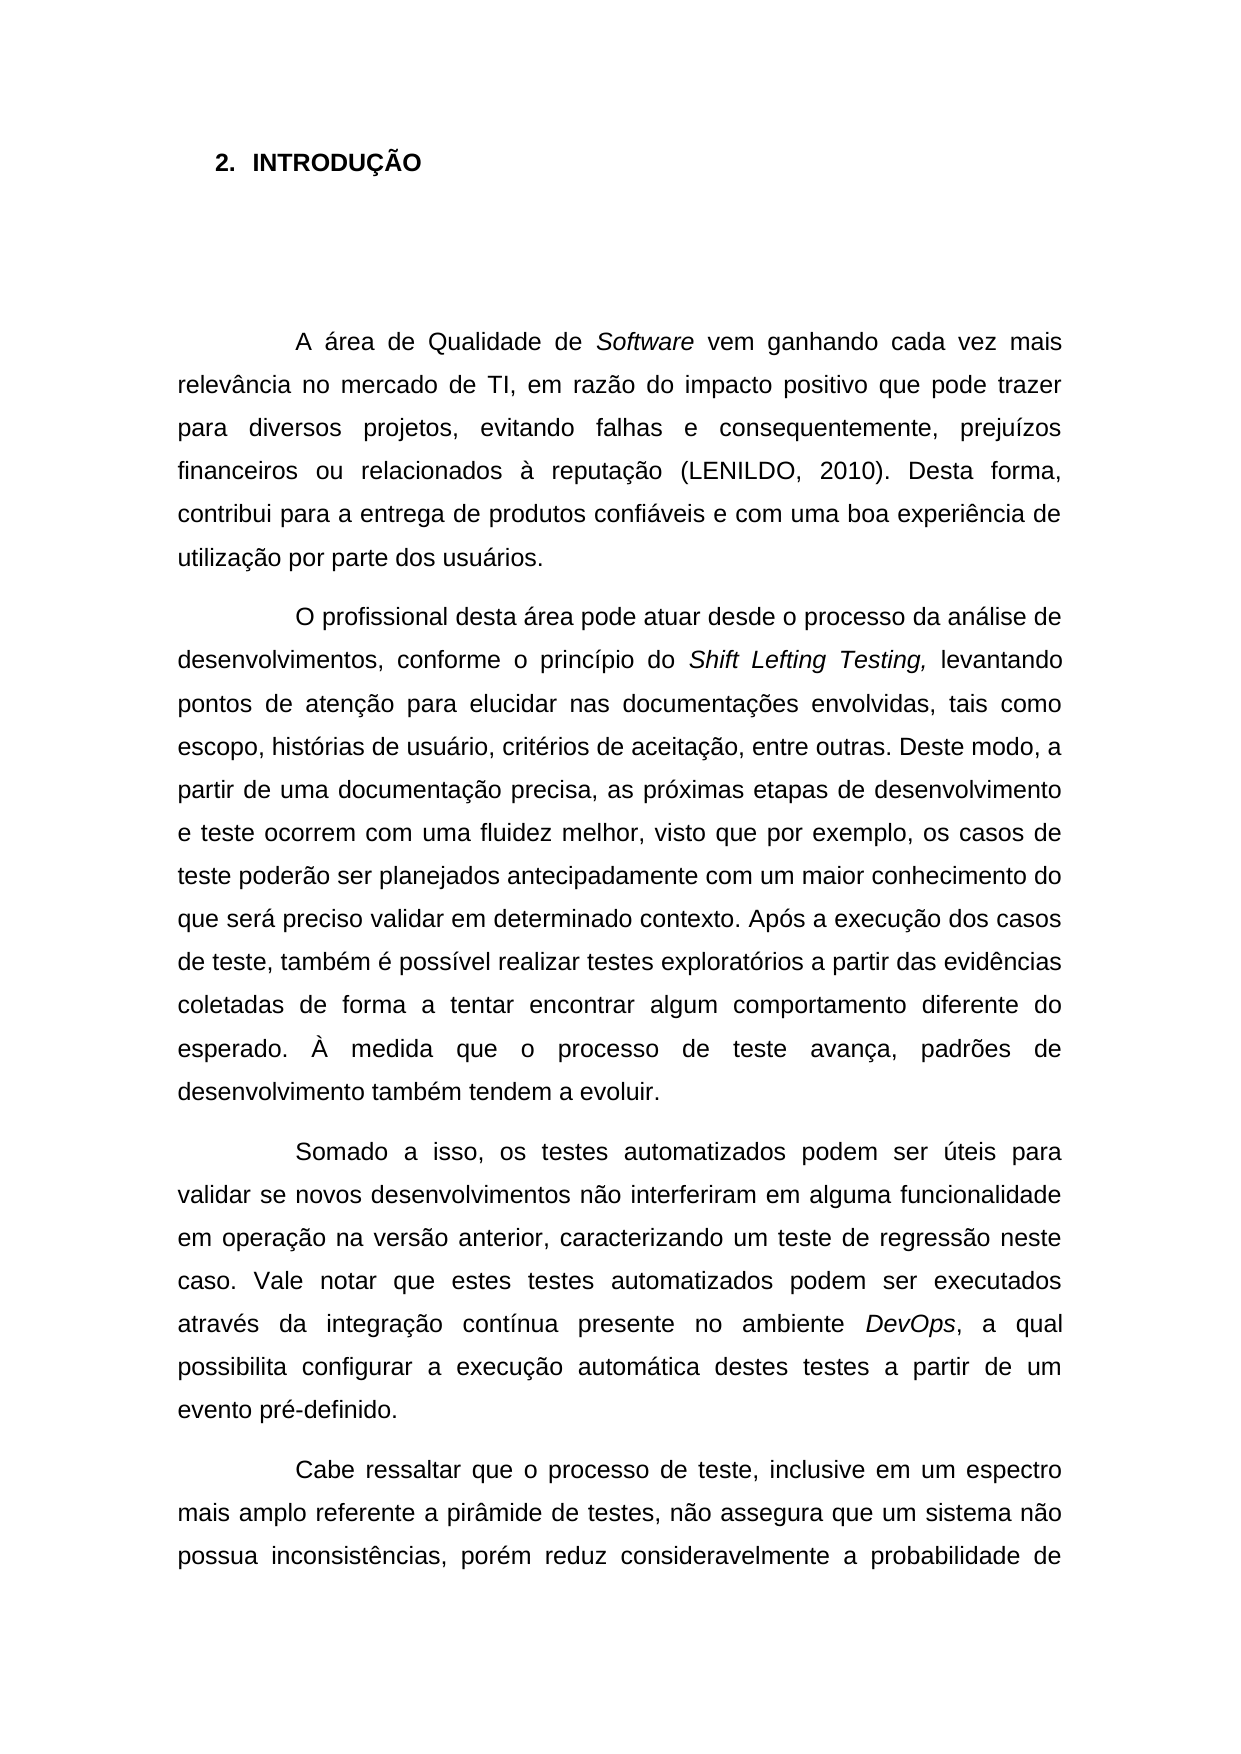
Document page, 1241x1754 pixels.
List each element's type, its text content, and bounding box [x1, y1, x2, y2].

text A área de Qualidade de Software vem ganhando cada vez mais relevância no mercado de TI, em razão do impacto positivo que pode trazer para diversos projetos, evitando falhas e consequentemente, prejuízos financeiros ou relacionados à reputação (LENILDO, 2010). Desta forma, contribui para a entrega de produtos confiáveis e com uma boa experiência de utilização por parte dos usuários. [177, 327, 1063, 571]
subtitle INTRODUÇÃO [215, 148, 1063, 176]
text Somado a isso, os testes automatizados podem ser úteis para validar se novos desenvolvimentos não interferiram em alguma funcionalidade em operação na versão anterior, caracterizando um teste de regressão neste caso. Vale notar que estes testes automatizados podem ser executados através da integração contínua presente no ambiente DevOps, a qual possibilita configurar a execução automática destes testes a partir de um evento pré-definido. [177, 1137, 1063, 1424]
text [177, 1455, 1063, 1570]
text O profissional desta área pode atuar desde o processo da análise de desenvolvimentos, conforme o princípio do Shift Lefting Testing, levantando pontos de atenção para elucidar nas documentações envolvidas, tais como escopo, histórias de usuário, critérios de aceitação, entre outras. Deste modo, a partir de uma documentação precisa, as próximas etapas de desenvolvimento e teste ocorrem com uma fluidez melhor, visto que por exemplo, os casos de teste poderão ser planejados antecipadamente com um maior conhecimento do que será preciso validar em determinado contexto. Após a execução dos casos de teste, também é possível realizar testes exploratórios a partir das evidências coletadas de forma a tentar encontrar algum comportamento diferente do esperado. À medida que o processo de teste avança, padrões de desenvolvimento também tendem a evoluir. [177, 602, 1063, 1106]
